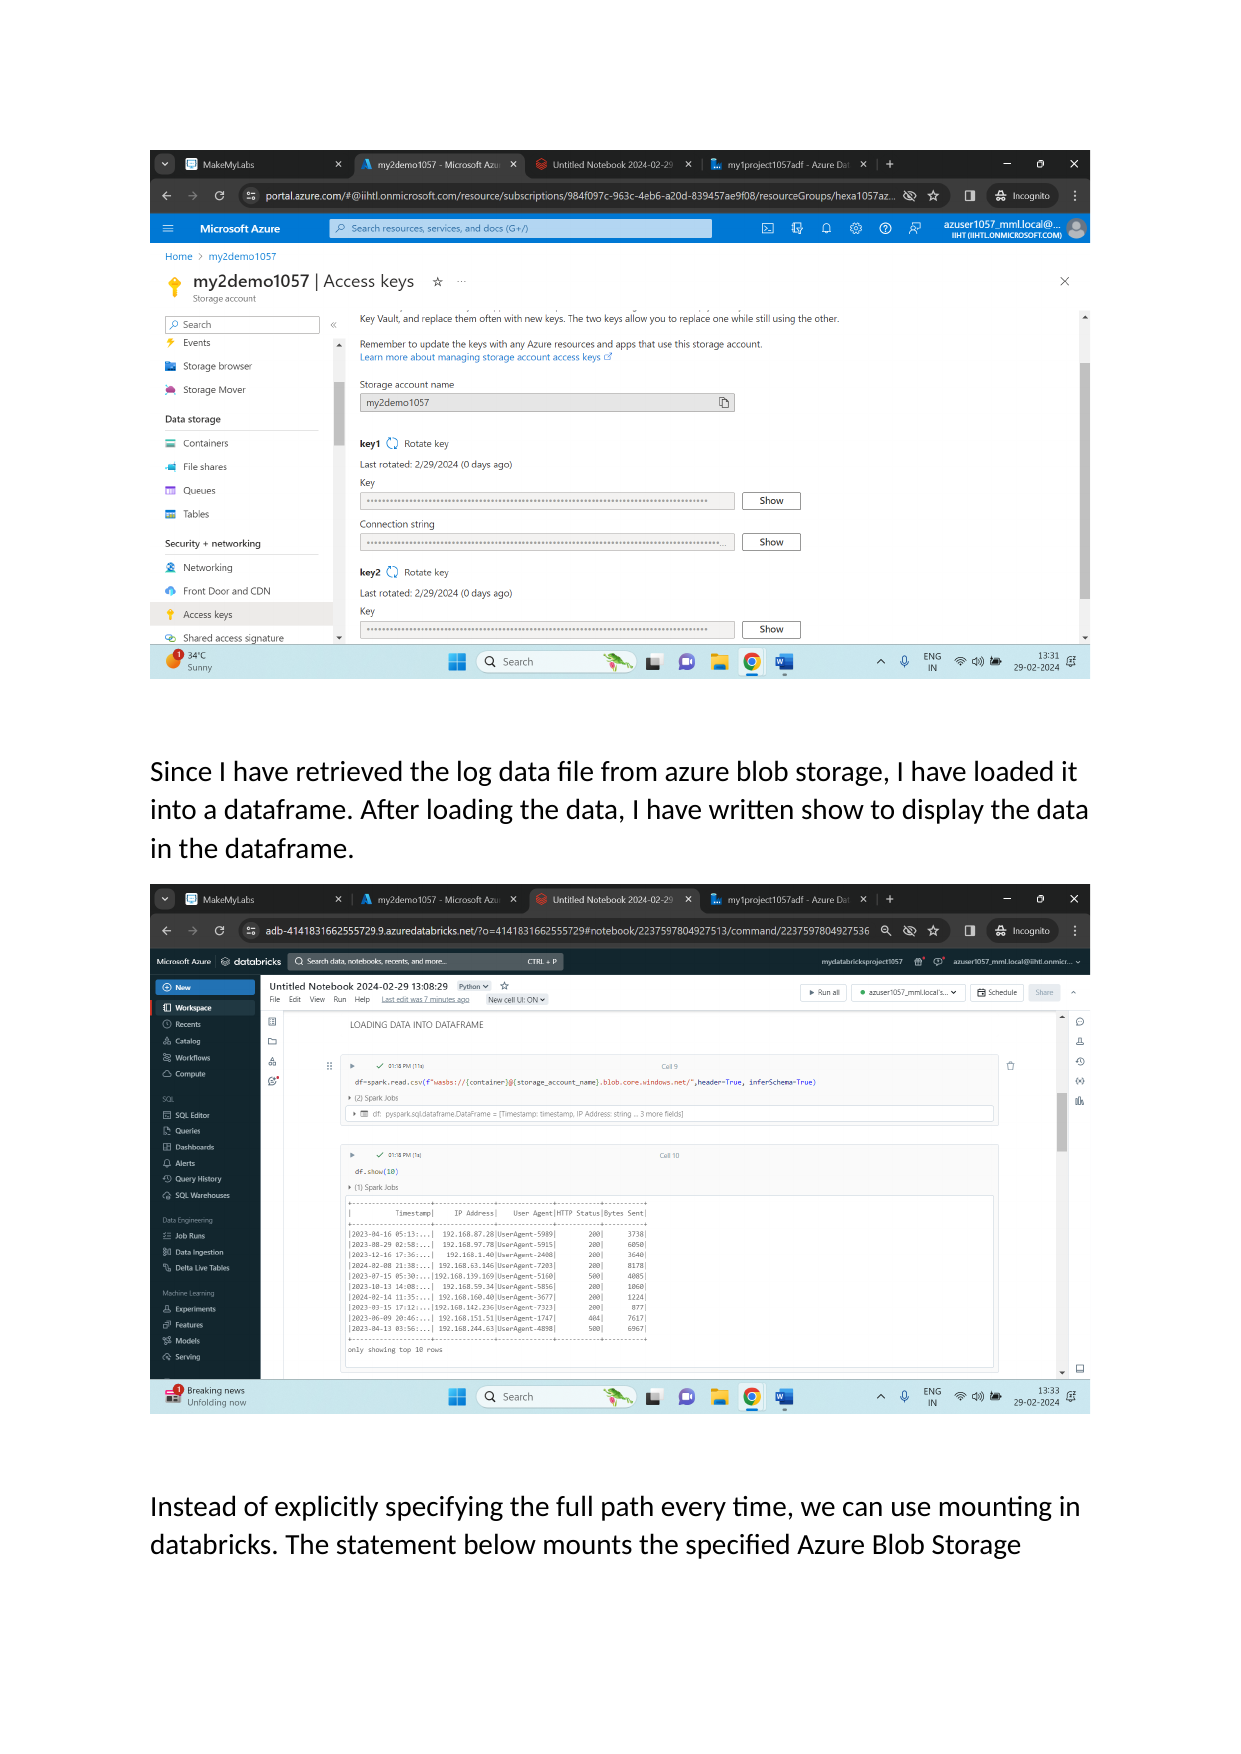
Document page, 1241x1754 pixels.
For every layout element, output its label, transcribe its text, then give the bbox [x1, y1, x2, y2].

text Since I have retrieved the log data file from azure blob storage, I have loaded it into a dataframe. After loading the data, I have written show to display the data in the dataframe. [150, 753, 1090, 865]
picture [150, 884, 1091, 1414]
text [150, 1488, 1090, 1562]
picture [150, 150, 1091, 679]
